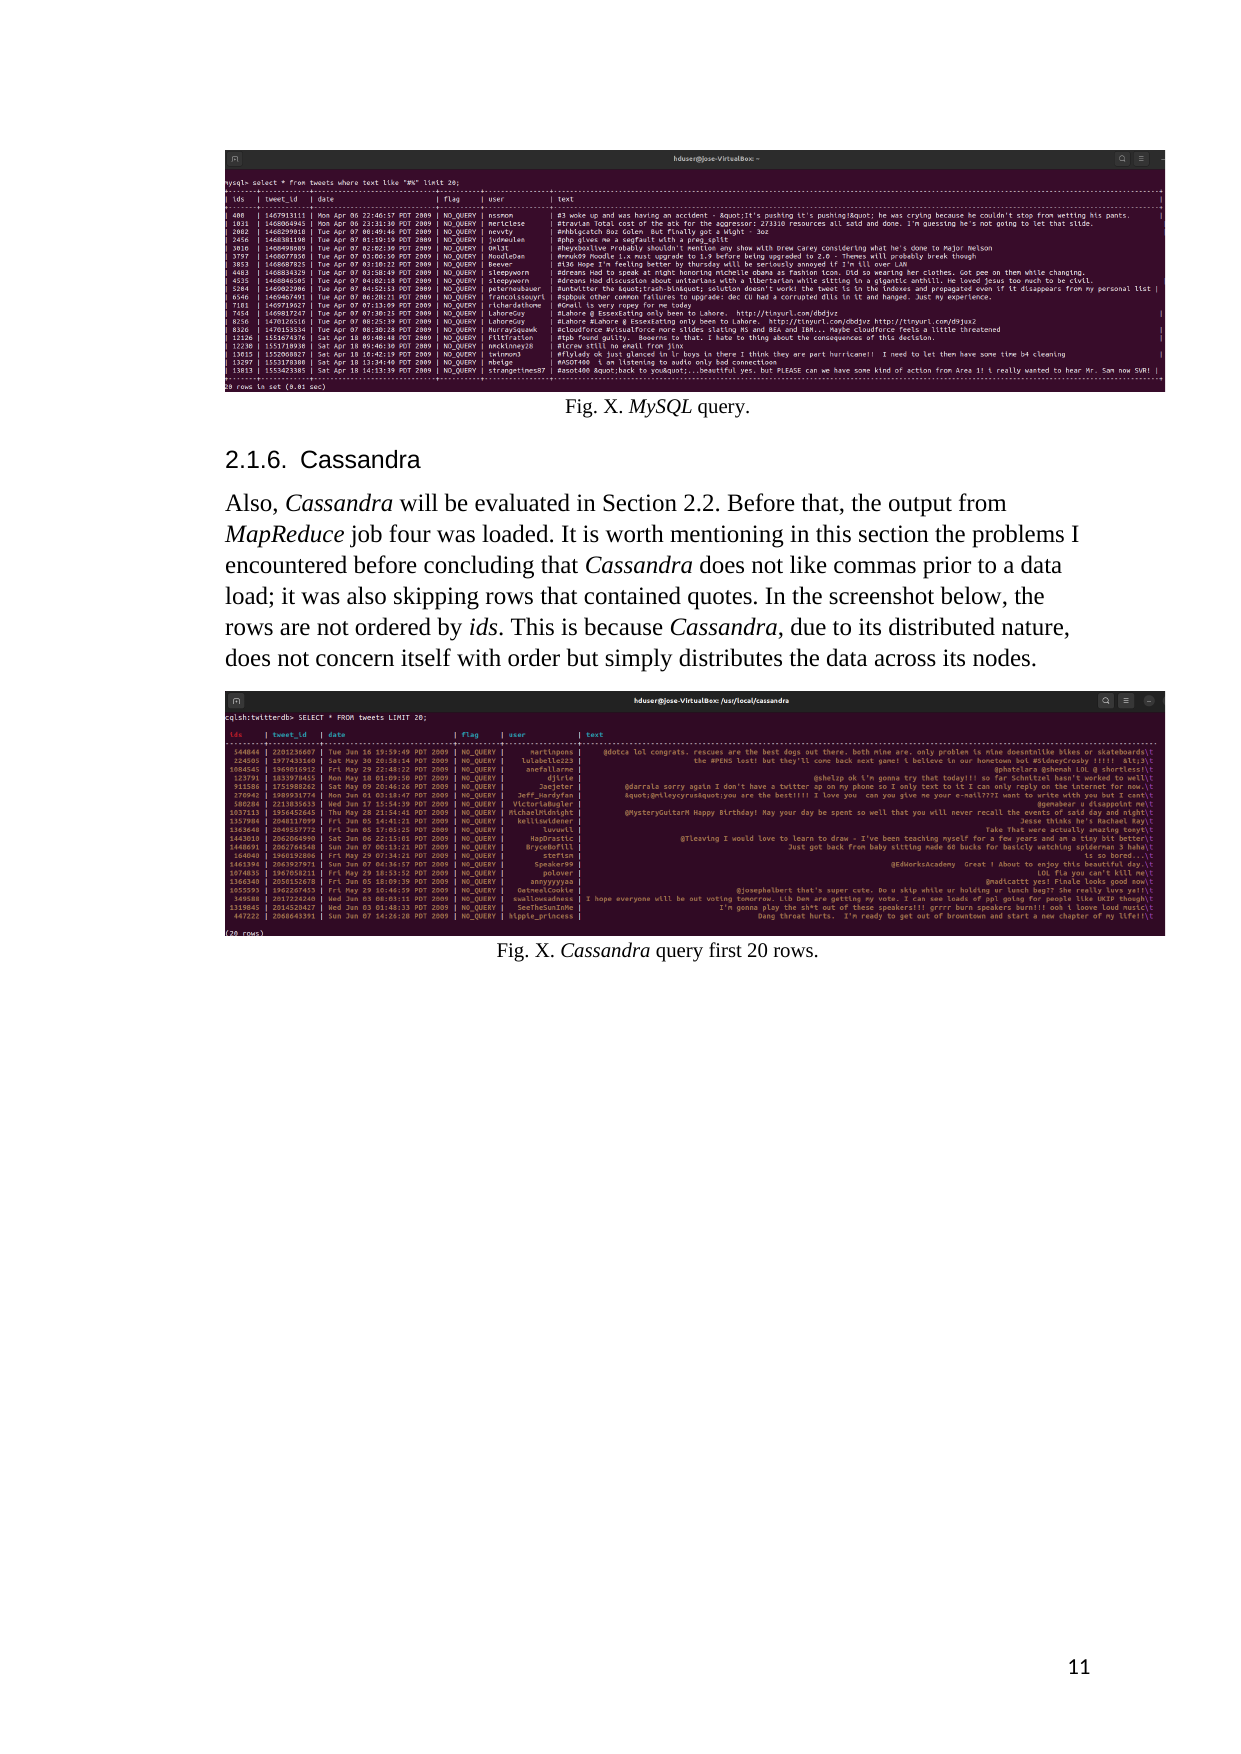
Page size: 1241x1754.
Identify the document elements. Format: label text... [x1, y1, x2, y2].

text Also, Cassandra will be evaluated in Section 2.2. Before that, the output from MapReduce job four was loaded. It is worth mentioning in this section the problems I encountered before concluding that Cassandra does not like commas prior to a data load; it was also skipping rows that contained quotes. In the screenshot below, the rows are not ordered by ids. This is because Cassandra, due to its distributed nature, does not concern itself with order but simply distributes the data across its nodes. [225, 488, 1090, 672]
text Fig. X. Cassandra query first 20 rows. [225, 936, 1090, 962]
text Fig. X. MySQL query. [225, 392, 1090, 418]
picture [225, 691, 1166, 936]
subtitle Cassandra [225, 444, 1090, 473]
picture [225, 150, 1166, 392]
